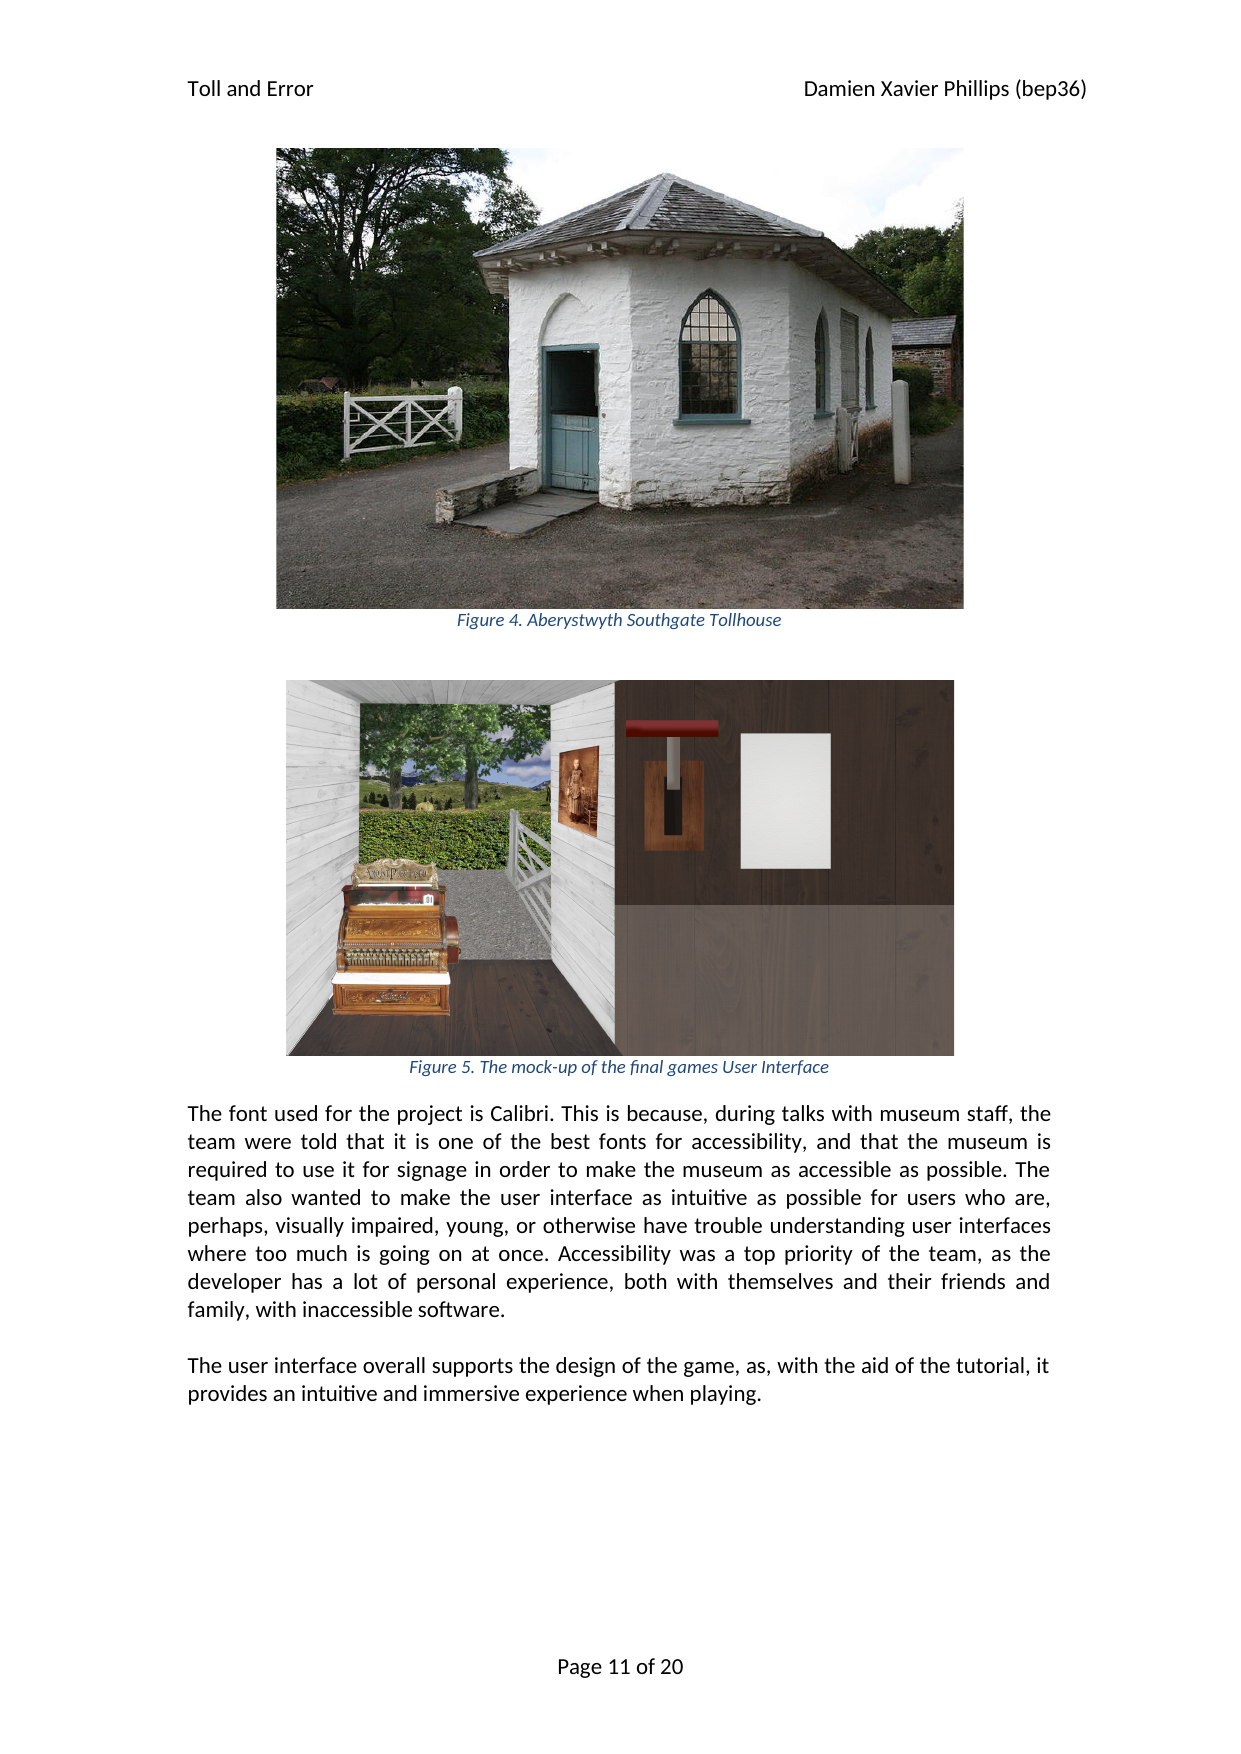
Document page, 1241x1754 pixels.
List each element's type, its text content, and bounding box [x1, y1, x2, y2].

picture [276, 148, 964, 609]
text The user interface overall supports the design of the game, as, with the aid of the tutorial, it provides an intuitive and immersive experience when playing. [187, 1352, 1053, 1408]
text The font used for the project is Calibri. This is because, during talks with museum staff, the team were told that it is one of the best fonts for accessibility, and that the museum is required to use it for signage in order to make the museum as accessible as possible. The team also wanted to make the user interface as intuitive as possible for users who are, perhaps, visually impaired, young, or otherwise have trouble understanding user interfaces where too much is going on at once. Accessibility was a top priority of the team, as the developer has a lot of personal experience, both with themselves and their friends and family, with inaccessible software. [187, 1099, 1053, 1323]
picture [286, 680, 955, 1056]
